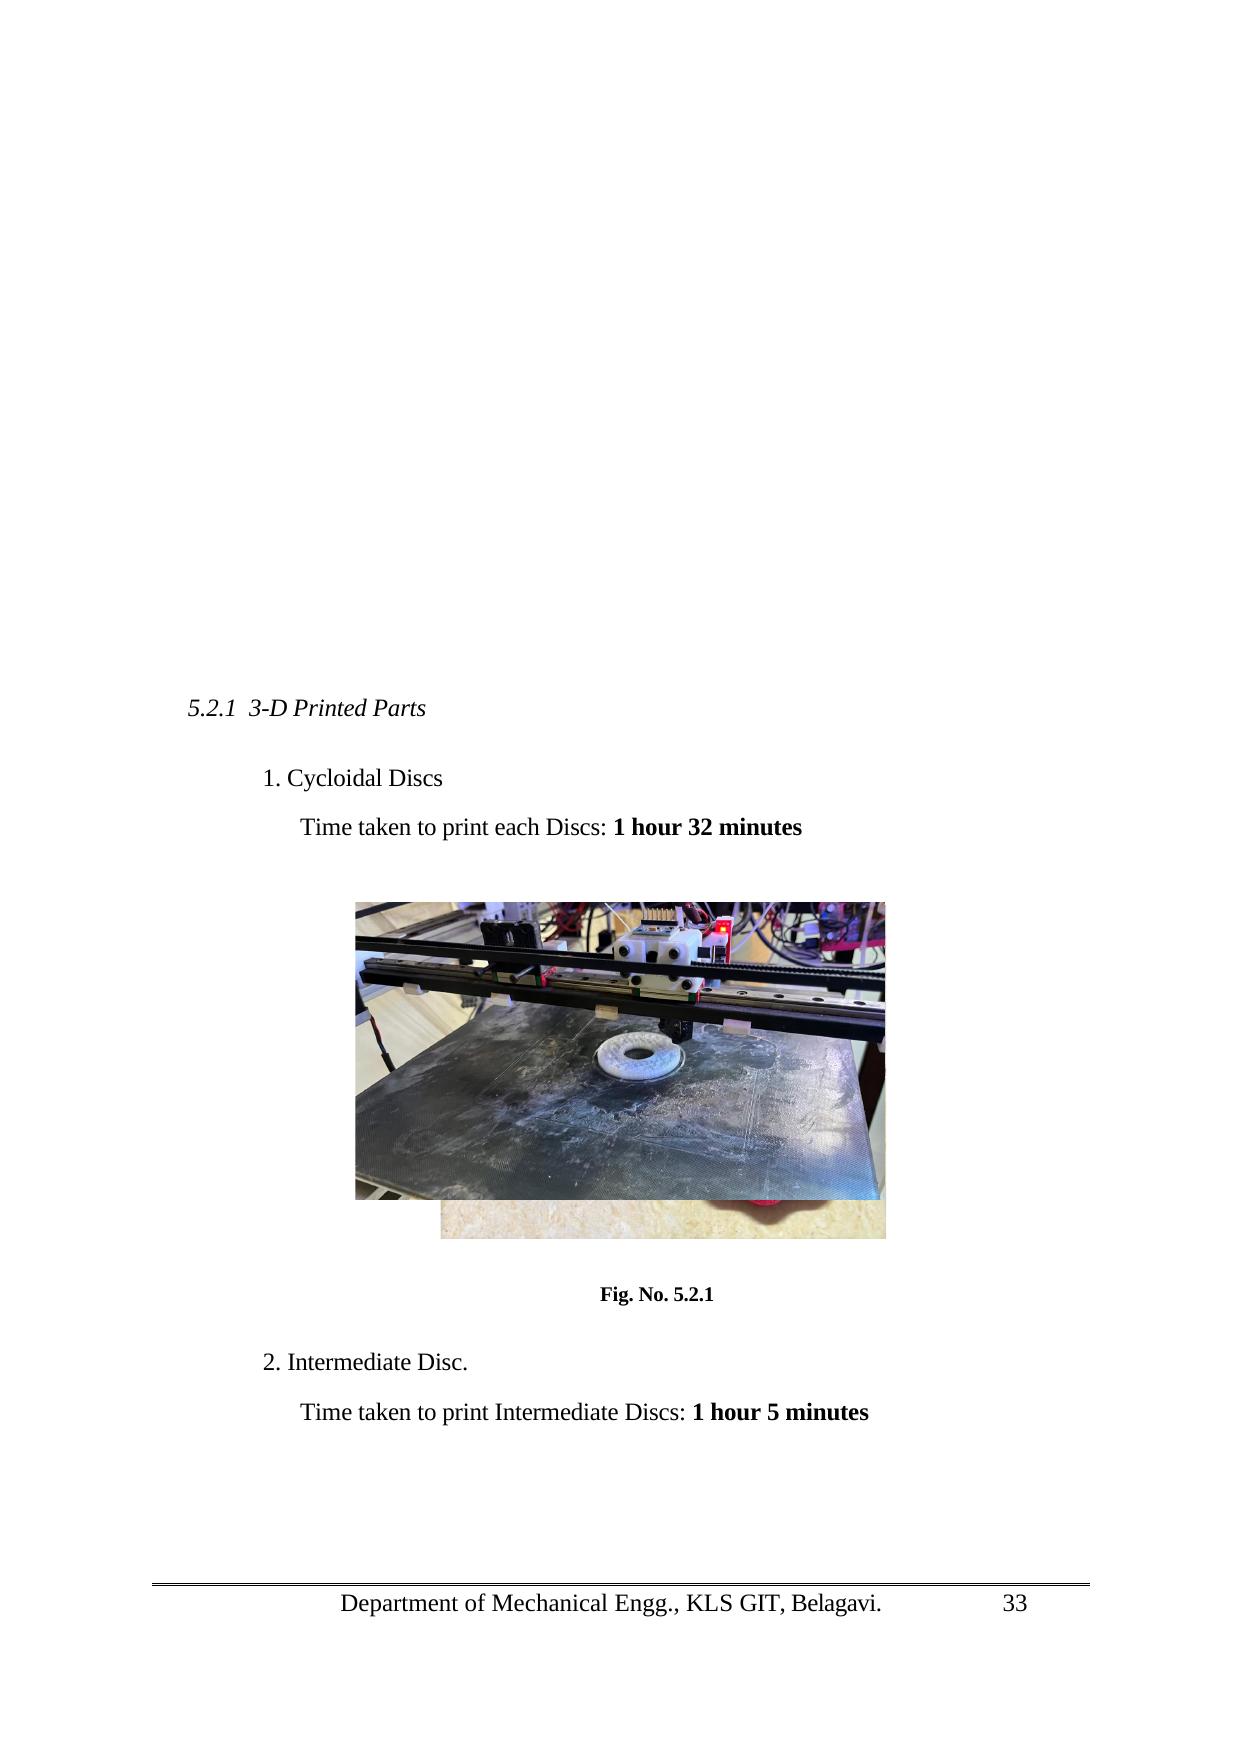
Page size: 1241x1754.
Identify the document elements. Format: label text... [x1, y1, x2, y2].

subtitle 1. Cycloidal Discs [262, 763, 1024, 792]
picture [355, 902, 887, 1239]
subtitle Fig. No. 5.2.1 [562, 1282, 1024, 1306]
subtitle Time taken to print each Discs: 1 hour 32 minutes [262, 812, 1024, 841]
subtitle 5.2.1 3-D Printed Parts [188, 693, 1024, 722]
subtitle 2. Intermediate Disc. [263, 1347, 1024, 1376]
subtitle Time taken to print Intermediate Discs: 1 hour 5 minutes [262, 1397, 1024, 1425]
